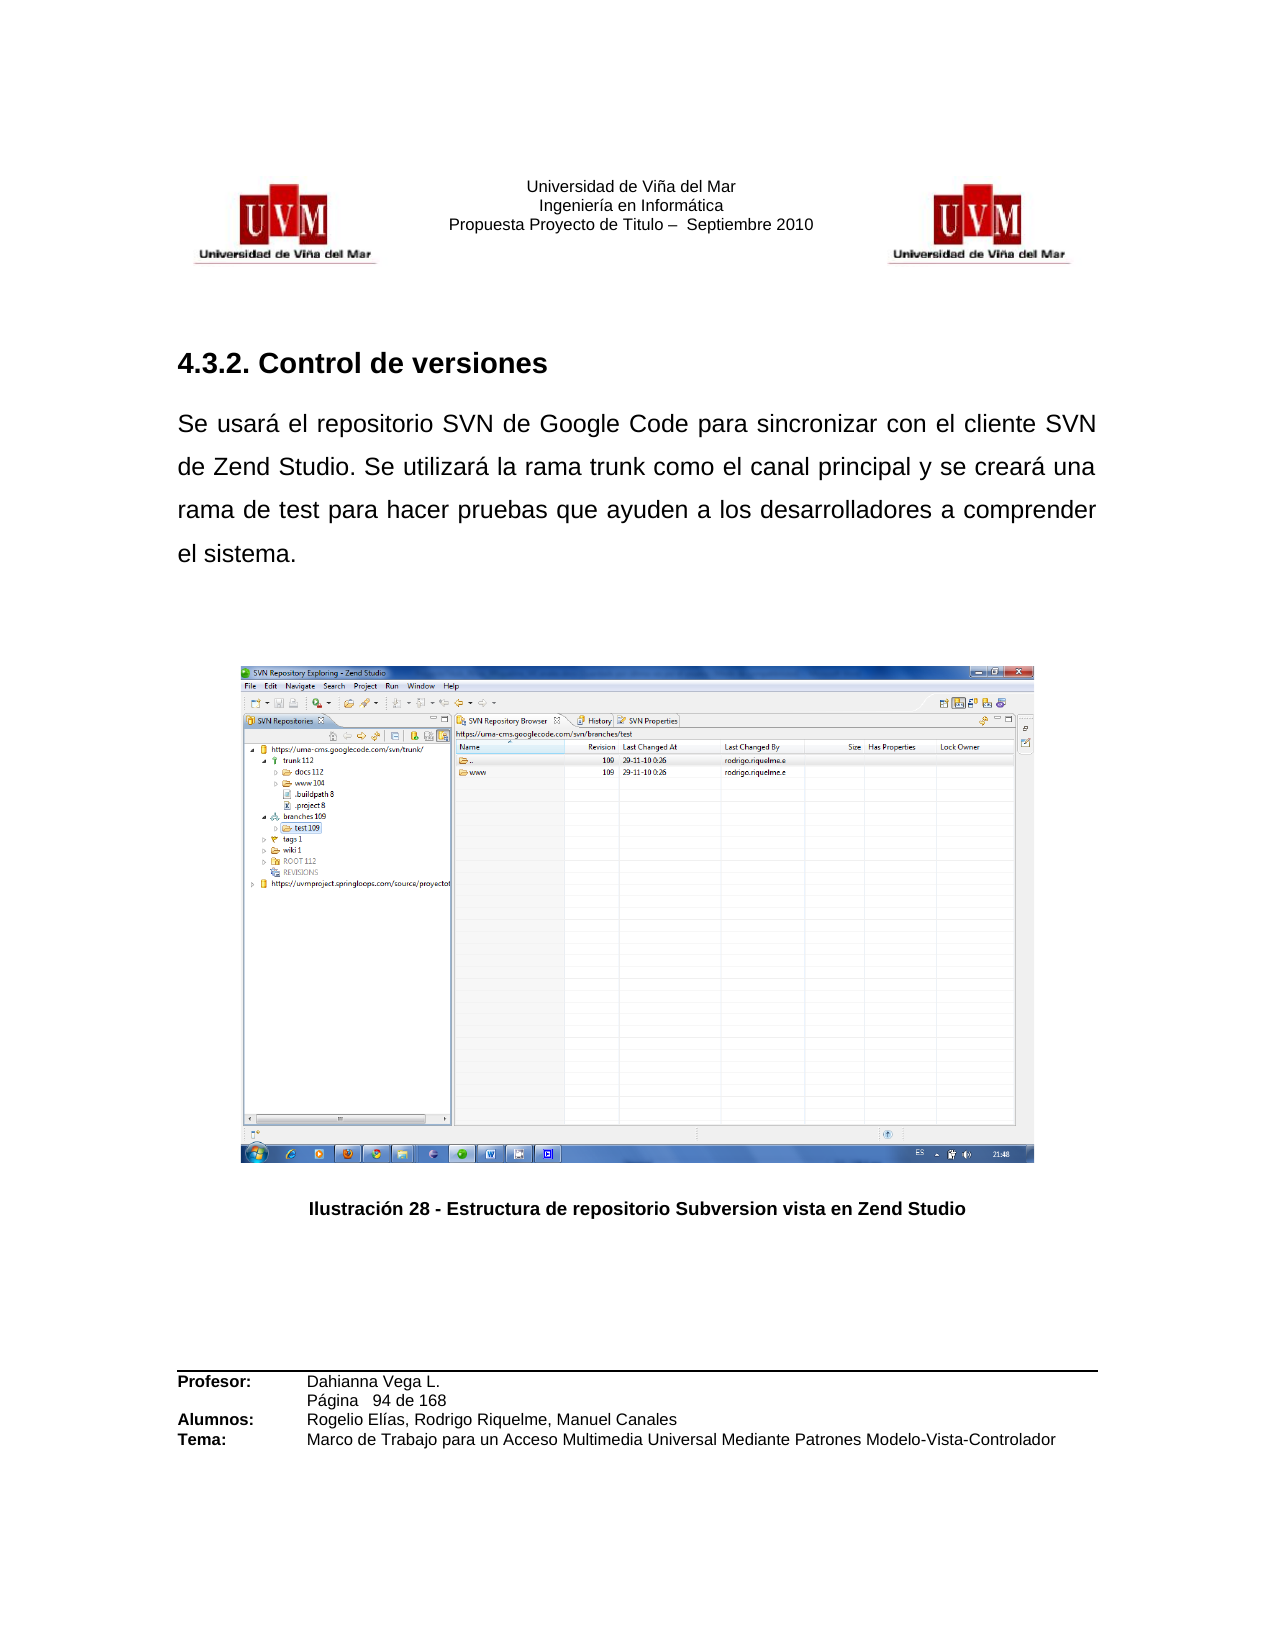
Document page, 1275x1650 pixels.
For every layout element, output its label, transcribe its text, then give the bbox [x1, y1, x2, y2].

text Se usará el repositorio SVN de Google Code para sincronizar con el cliente SVN de Zend Studio. Se utilizará la rama trunk como el canal principal y se creará una rama de test para hacer pruebas que ayuden a los desarrolladores a comprender el sistema. [177, 409, 1098, 567]
picture [240, 666, 1035, 1163]
picture [871, 176, 1084, 267]
subtitle 4.3.2. Control de versiones [177, 346, 1098, 380]
text Ilustración 28 - Estructura de repositorio Subversion vista en Zend Studio [177, 1198, 1098, 1219]
picture [177, 176, 390, 267]
